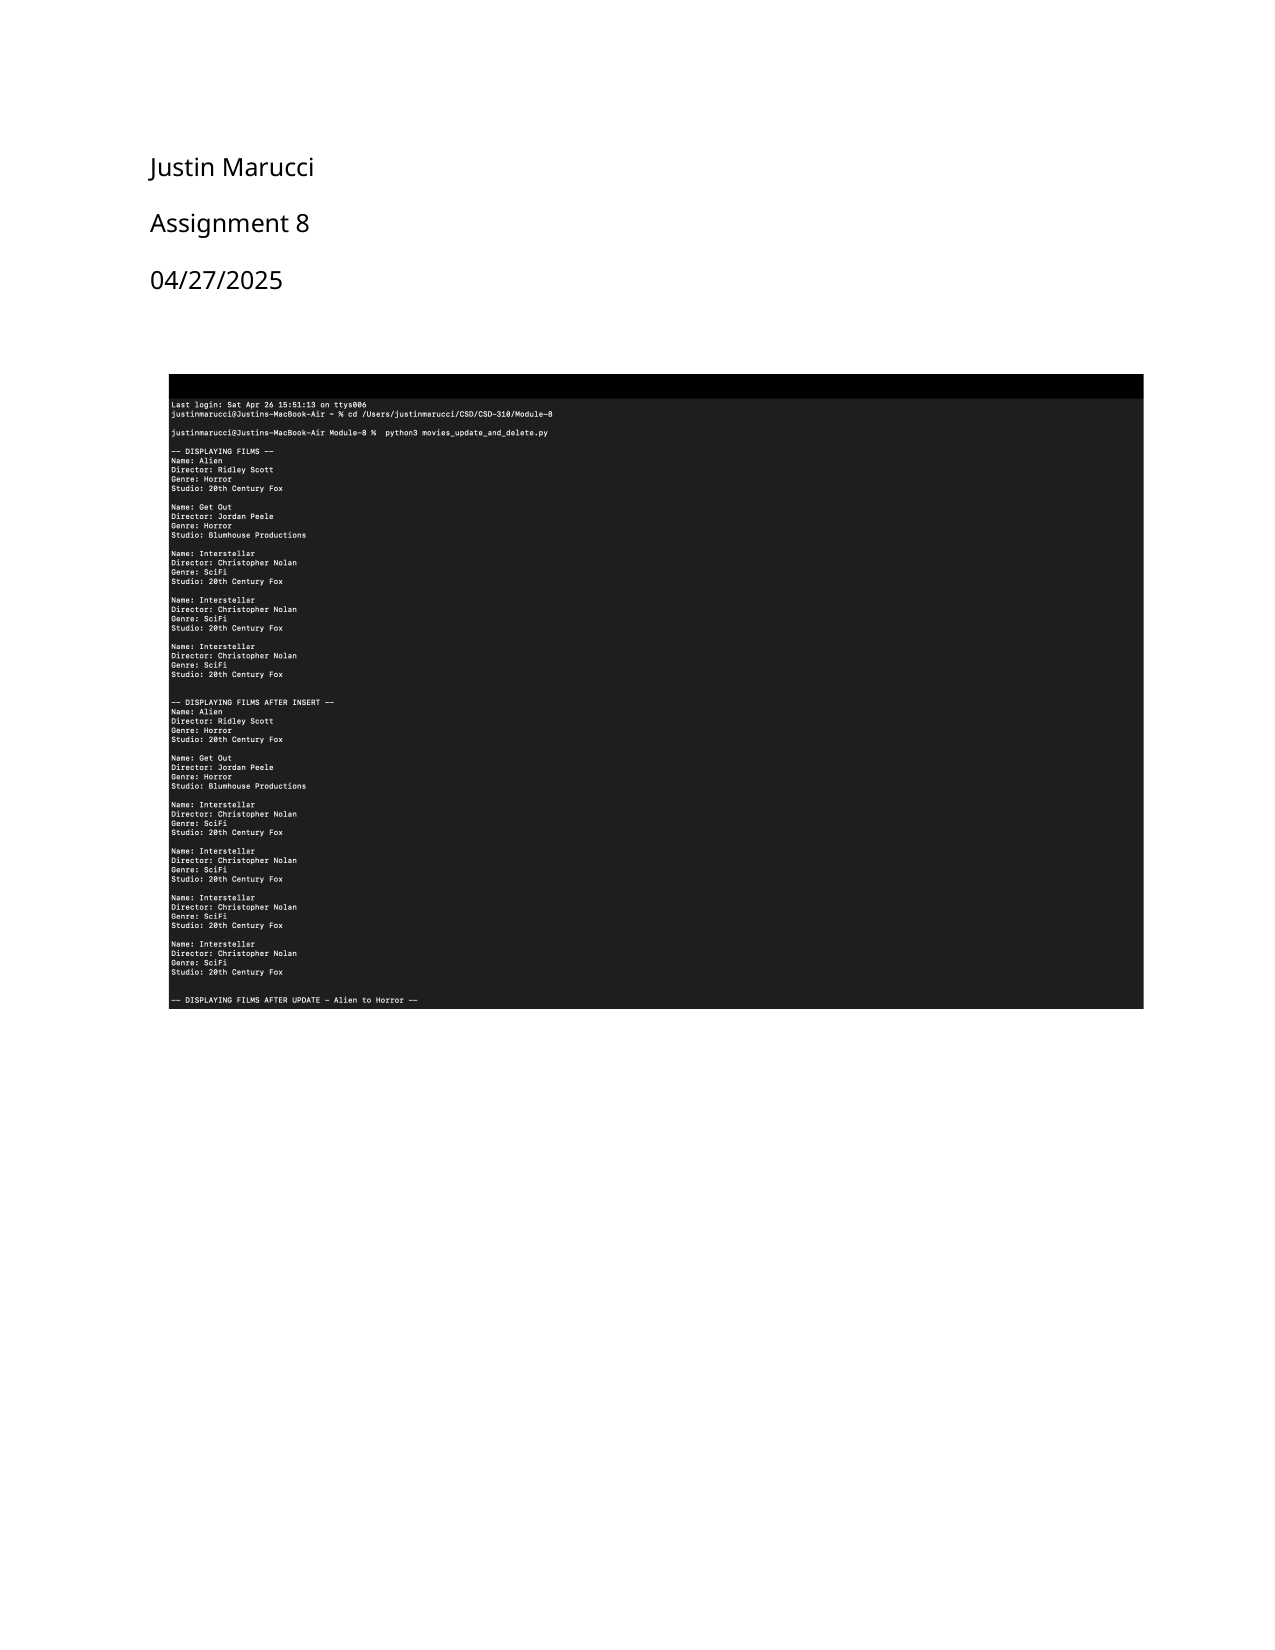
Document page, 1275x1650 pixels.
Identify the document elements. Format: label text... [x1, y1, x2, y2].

text Assignment 8 [150, 206, 1125, 240]
text Justin Marucci [150, 150, 1125, 184]
text 04/27/2025 [150, 262, 1125, 296]
